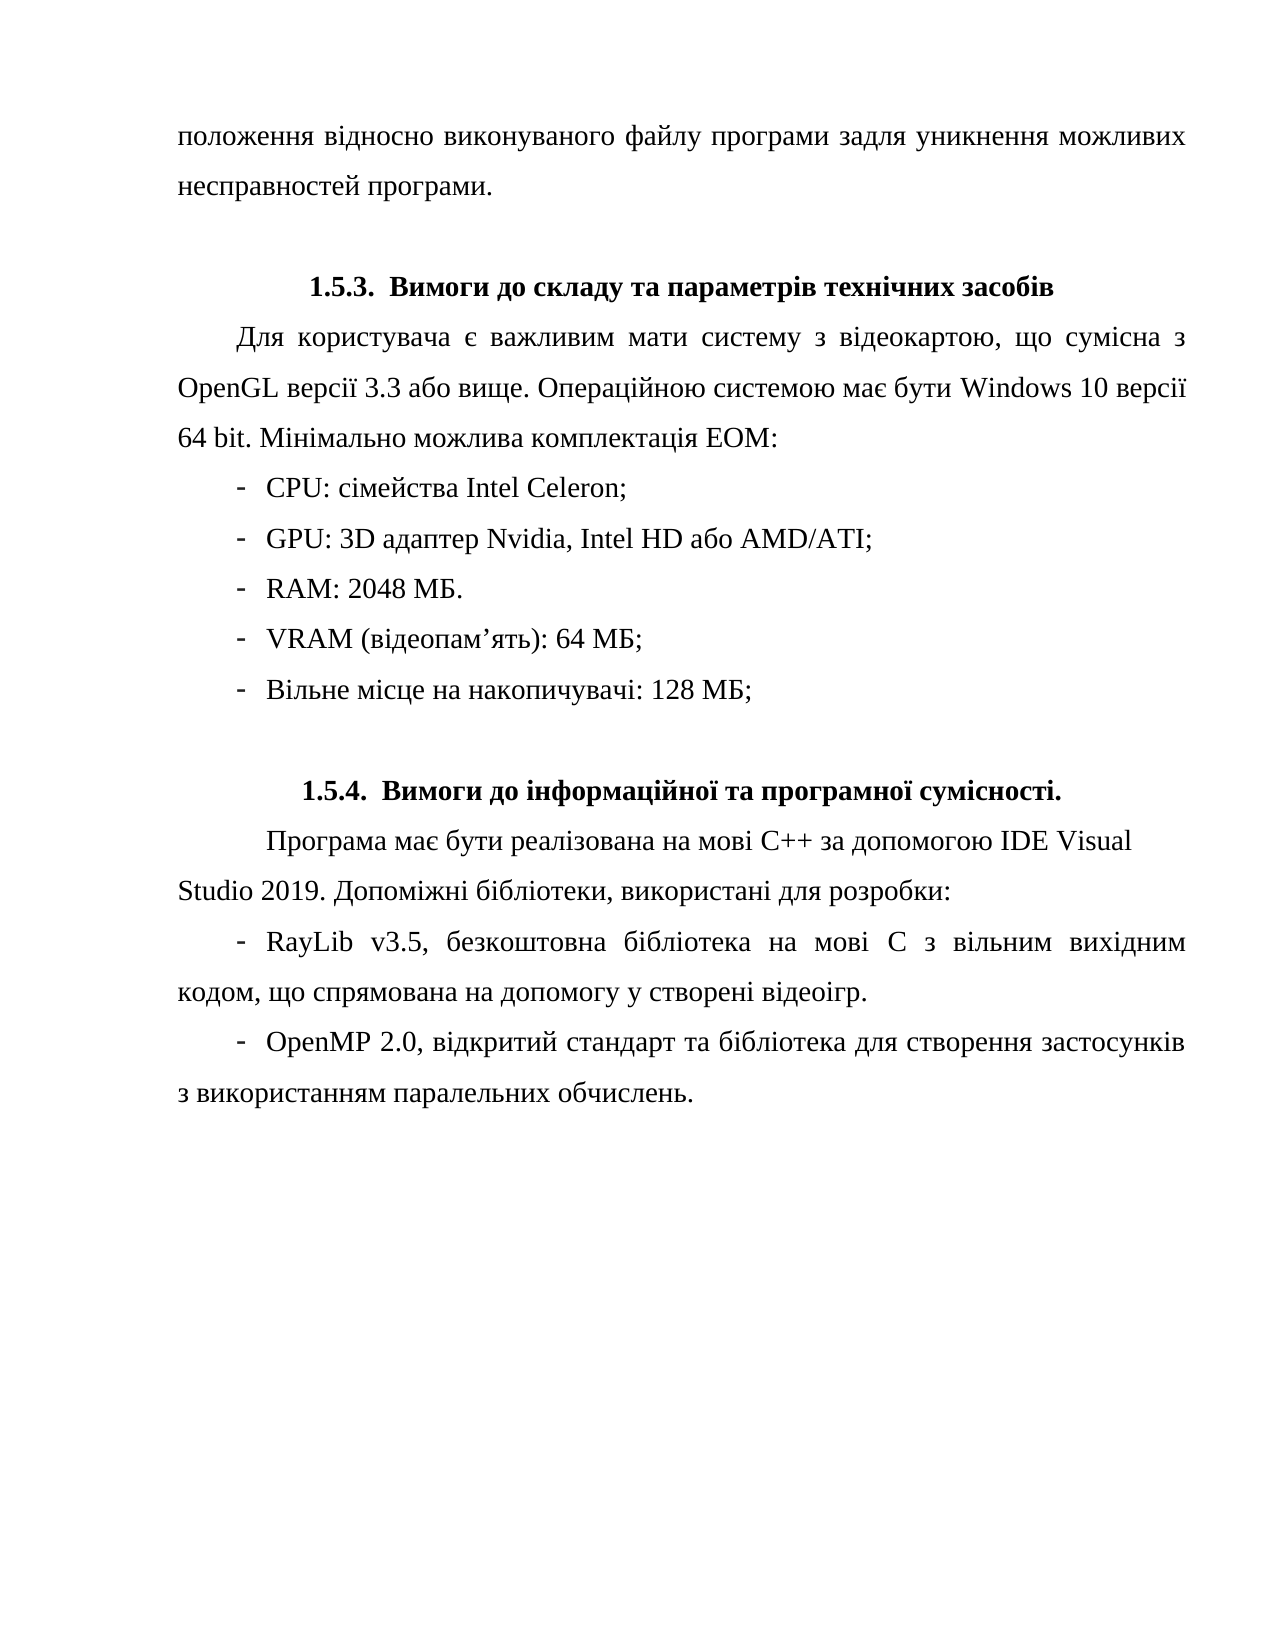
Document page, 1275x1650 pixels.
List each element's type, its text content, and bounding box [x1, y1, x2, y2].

text Програма має бути реалізована на мові C++ за допомогою IDE Visual Studio 2019. Допоміжні бібліотеки, використані для розробки: [177, 823, 1186, 907]
list GPU: 3D адаптер Nvidia, Intel HD або AMD/ATI; [177, 521, 1186, 554]
list RayLib v3.5, безкоштовна бібліотека на мові C з вільним вихідним кодом, що спрямована на допомогу у створені відеоігр. [177, 924, 1186, 1008]
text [177, 118, 1186, 202]
list Вільне місце на накопичувачі: 128 МБ; [177, 672, 1186, 706]
text 1.5.3. Вимоги до складу та параметрів технічних засобів [177, 269, 1186, 303]
list VRAM (відеопам’ять): 64 МБ; [177, 622, 1186, 655]
list CPU: сімейства Intel Celeron; [177, 470, 1186, 504]
text Для користувача є важливим мати систему з відеокартою, що сумісна з OpenGL версії 3.3 або вище. Операційною системою має бути Windows 10 версії 64 bit. Мінімально можлива комплектація ЕОМ: [177, 319, 1186, 453]
text 1.5.4. Вимоги до інформаційної та програмної сумісності. [177, 773, 1186, 806]
list OpenMP 2.0, відкритий стандарт та бібліотека для створення застосунків з використанням паралельних обчислень. [177, 1024, 1186, 1108]
list RAM: 2048 МБ. [177, 571, 1186, 605]
